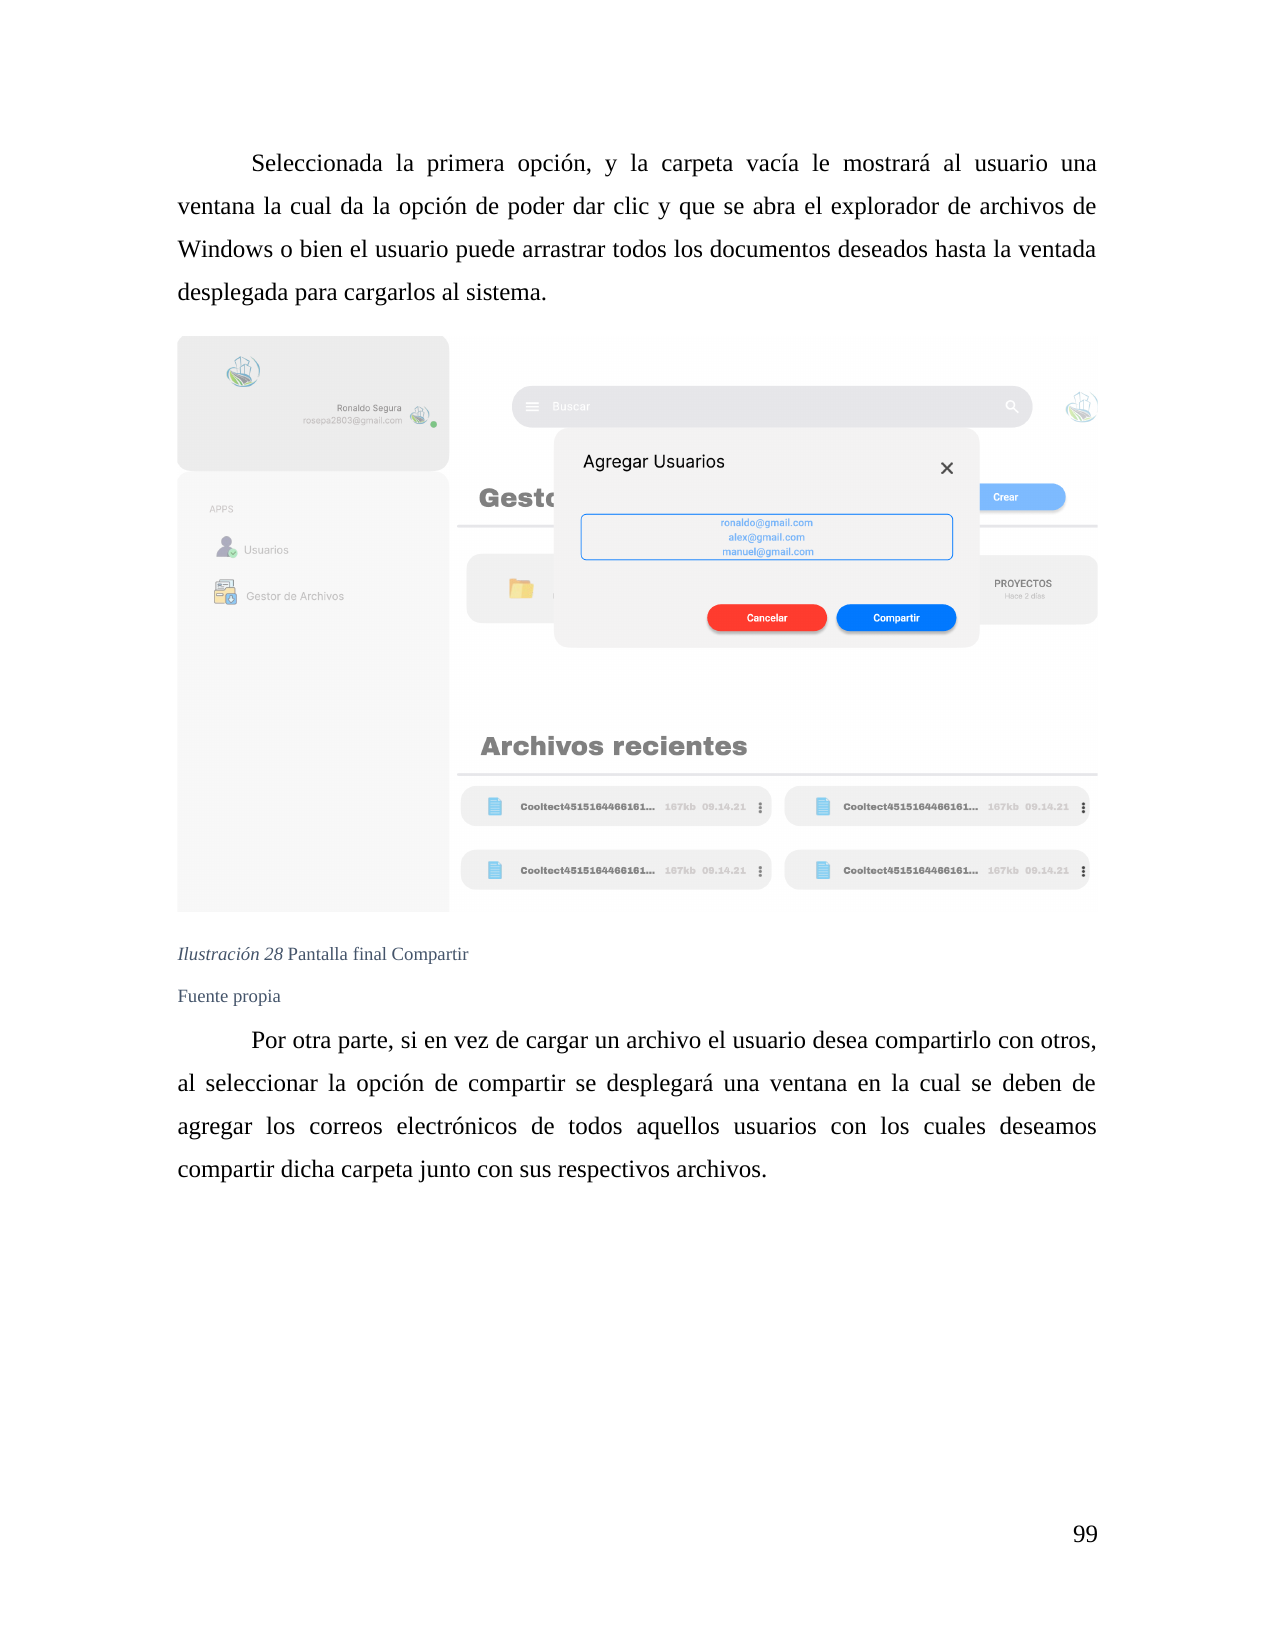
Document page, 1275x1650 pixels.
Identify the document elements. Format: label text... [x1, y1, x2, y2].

text Por otra parte, si en vez de cargar un archivo el usuario desea compartirlo con otros, al seleccionar la opción de compartir se desplegará una ventana en la cual se deben de agregar los correos electrónicos de todos aquellos usuarios con los cuales deseamos compartir dicha carpeta junto con sus respectivos archivos. [177, 1025, 1098, 1183]
text Ilustración 28 Pantalla final Compartir [177, 943, 1098, 964]
text Seleccionada la primera opción, y la carpeta vacía le mostrará al usuario una ventana la cual da la opción de poder dar clic y que se abra el explorador de archivos de Windows o bien el usuario puede arrastrar todos los documentos deseados hasta la ventada desplegada para cargarlos al sistema. [177, 148, 1098, 306]
picture [177, 336, 1098, 912]
text Fuente propia [177, 985, 1098, 1007]
